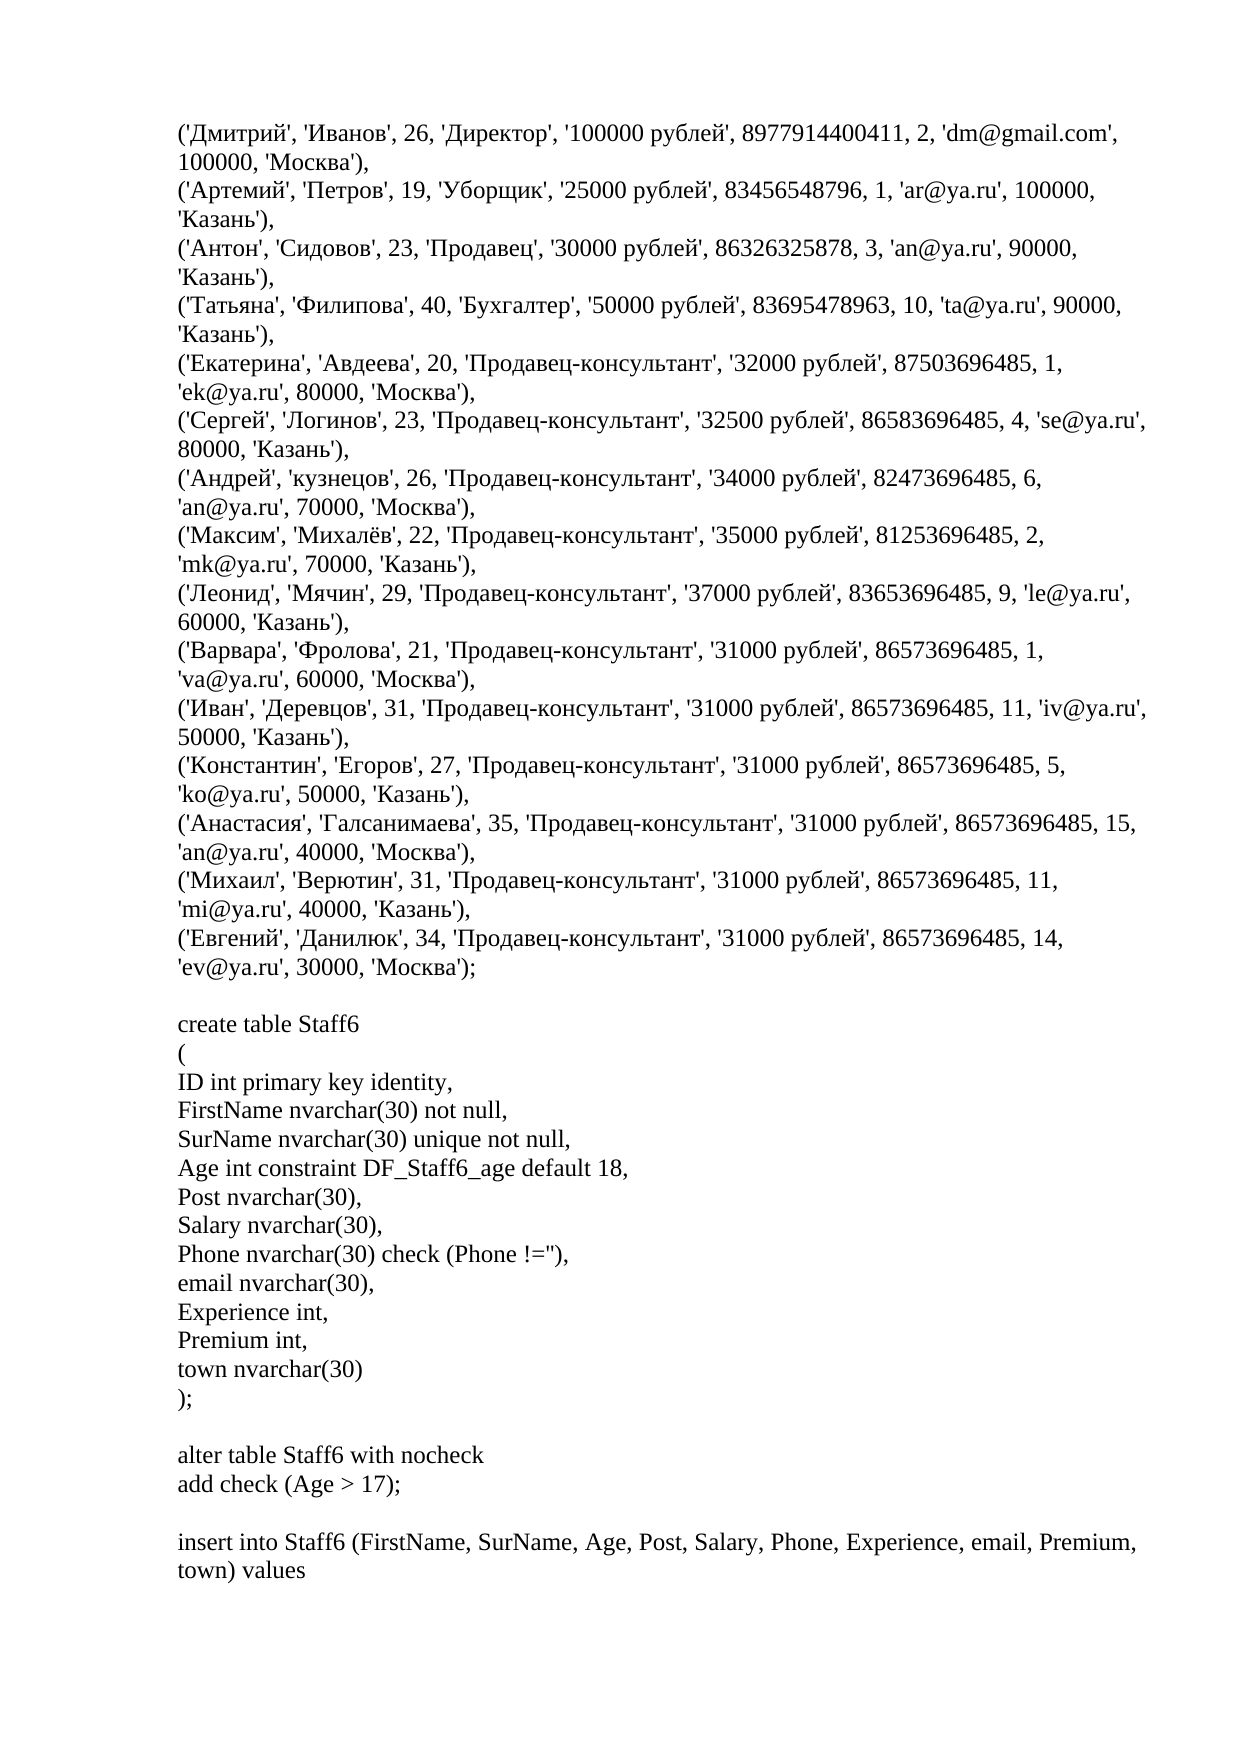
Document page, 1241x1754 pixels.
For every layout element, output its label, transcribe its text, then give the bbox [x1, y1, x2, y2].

text FirstName nvarchar(30) not null, [177, 1096, 1152, 1124]
text ID int primary key identity, [177, 1067, 1152, 1096]
text create table Staff6 [177, 1009, 1152, 1038]
text ('Варвара', 'Фролова', 21, 'Продавец-консультант', '31000 рублей', 86573696485, 1, 'va@ya.ru', 60000, 'Москва'), [177, 636, 1152, 693]
text ('Анастасия', 'Галсанимаева', 35, 'Продавец-консультант', '31000 рублей', 86573696485, 15, 'an@ya.ru', 40000, 'Москва'), [177, 808, 1152, 866]
text insert into Staff6 (FirstName, SurName, Age, Post, Salary, Phone, Еxperience, email, Premium, town) values [177, 1527, 1152, 1584]
text ('Дмитрий', 'Иванов', 26, 'Директор', '100000 рублей', 8977914400411, 2, 'dm@gmail.com', 100000, 'Москва'), [177, 118, 1152, 176]
text Phone nvarchar(30) check (Phone !=''), [177, 1239, 1152, 1268]
text ('Максим', 'Михалёв', 22, 'Продавец-консультант', '35000 рублей', 81253696485, 2, 'mk@ya.ru', 70000, 'Казань'), [177, 521, 1152, 578]
text ('Артемий', 'Петров', 19, 'Уборщик', '25000 рублей', 83456548796, 1, 'ar@ya.ru', 100000, 'Казань'), [177, 176, 1152, 233]
text ('Екатерина', 'Авдеева', 20, 'Продавец-консультант', '32000 рублей', 87503696485, 1, 'ek@ya.ru', 80000, 'Москва'), [177, 348, 1152, 406]
text ('Леонид', 'Мячин', 29, 'Продавец-консультант', '37000 рублей', 83653696485, 9, 'le@ya.ru', 60000, 'Казань'), [177, 578, 1152, 636]
text add check (Age > 17); [177, 1469, 1152, 1498]
text alter table Staff6 with nocheck [177, 1441, 1152, 1469]
text SurName nvarchar(30) unique not null, [177, 1124, 1152, 1153]
text town nvarchar(30) [177, 1354, 1152, 1383]
text Premium int, [177, 1326, 1152, 1354]
text ('Евгений', 'Данилюк', 34, 'Продавец-консультант', '31000 рублей', 86573696485, 14, 'ev@ya.ru', 30000, 'Москва'); [177, 923, 1152, 981]
text ('Антон', 'Сидовов', 23, 'Продавец', '30000 рублей', 86326325878, 3, 'an@ya.ru', 90000, 'Казань'), [177, 233, 1152, 291]
text ('Андрей', 'кузнецов', 26, 'Продавец-консультант', '34000 рублей', 82473696485, 6, 'an@ya.ru', 70000, 'Москва'), [177, 463, 1152, 521]
text Еxperience int, [177, 1297, 1152, 1326]
text ('Константин', 'Егоров', 27, 'Продавец-консультант', '31000 рублей', 86573696485, 5, 'ko@ya.ru', 50000, 'Казань'), [177, 751, 1152, 808]
text email nvarchar(30), [177, 1268, 1152, 1297]
text ( [177, 1038, 1152, 1067]
text ('Михаил', 'Верютин', 31, 'Продавец-консультант', '31000 рублей', 86573696485, 11, 'mi@ya.ru', 40000, 'Казань'), [177, 866, 1152, 923]
text ); [177, 1383, 1152, 1412]
text Age int constraint DF_Staff6_age default 18, [177, 1153, 1152, 1182]
text ('Сергей', 'Логинов', 23, 'Продавец-консультант', '32500 рублей', 86583696485, 4, 'se@ya.ru', 80000, 'Казань'), [177, 406, 1152, 463]
text ('Иван', 'Деревцов', 31, 'Продавец-консультант', '31000 рублей', 86573696485, 11, 'iv@ya.ru', 50000, 'Казань'), [177, 693, 1152, 751]
text Salary nvarchar(30), [177, 1211, 1152, 1239]
text Post nvarchar(30), [177, 1182, 1152, 1211]
text ('Татьяна', 'Филипова', 40, 'Бухгалтер', '50000 рублей', 83695478963, 10, 'ta@ya.ru', 90000, 'Казань'), [177, 291, 1152, 348]
